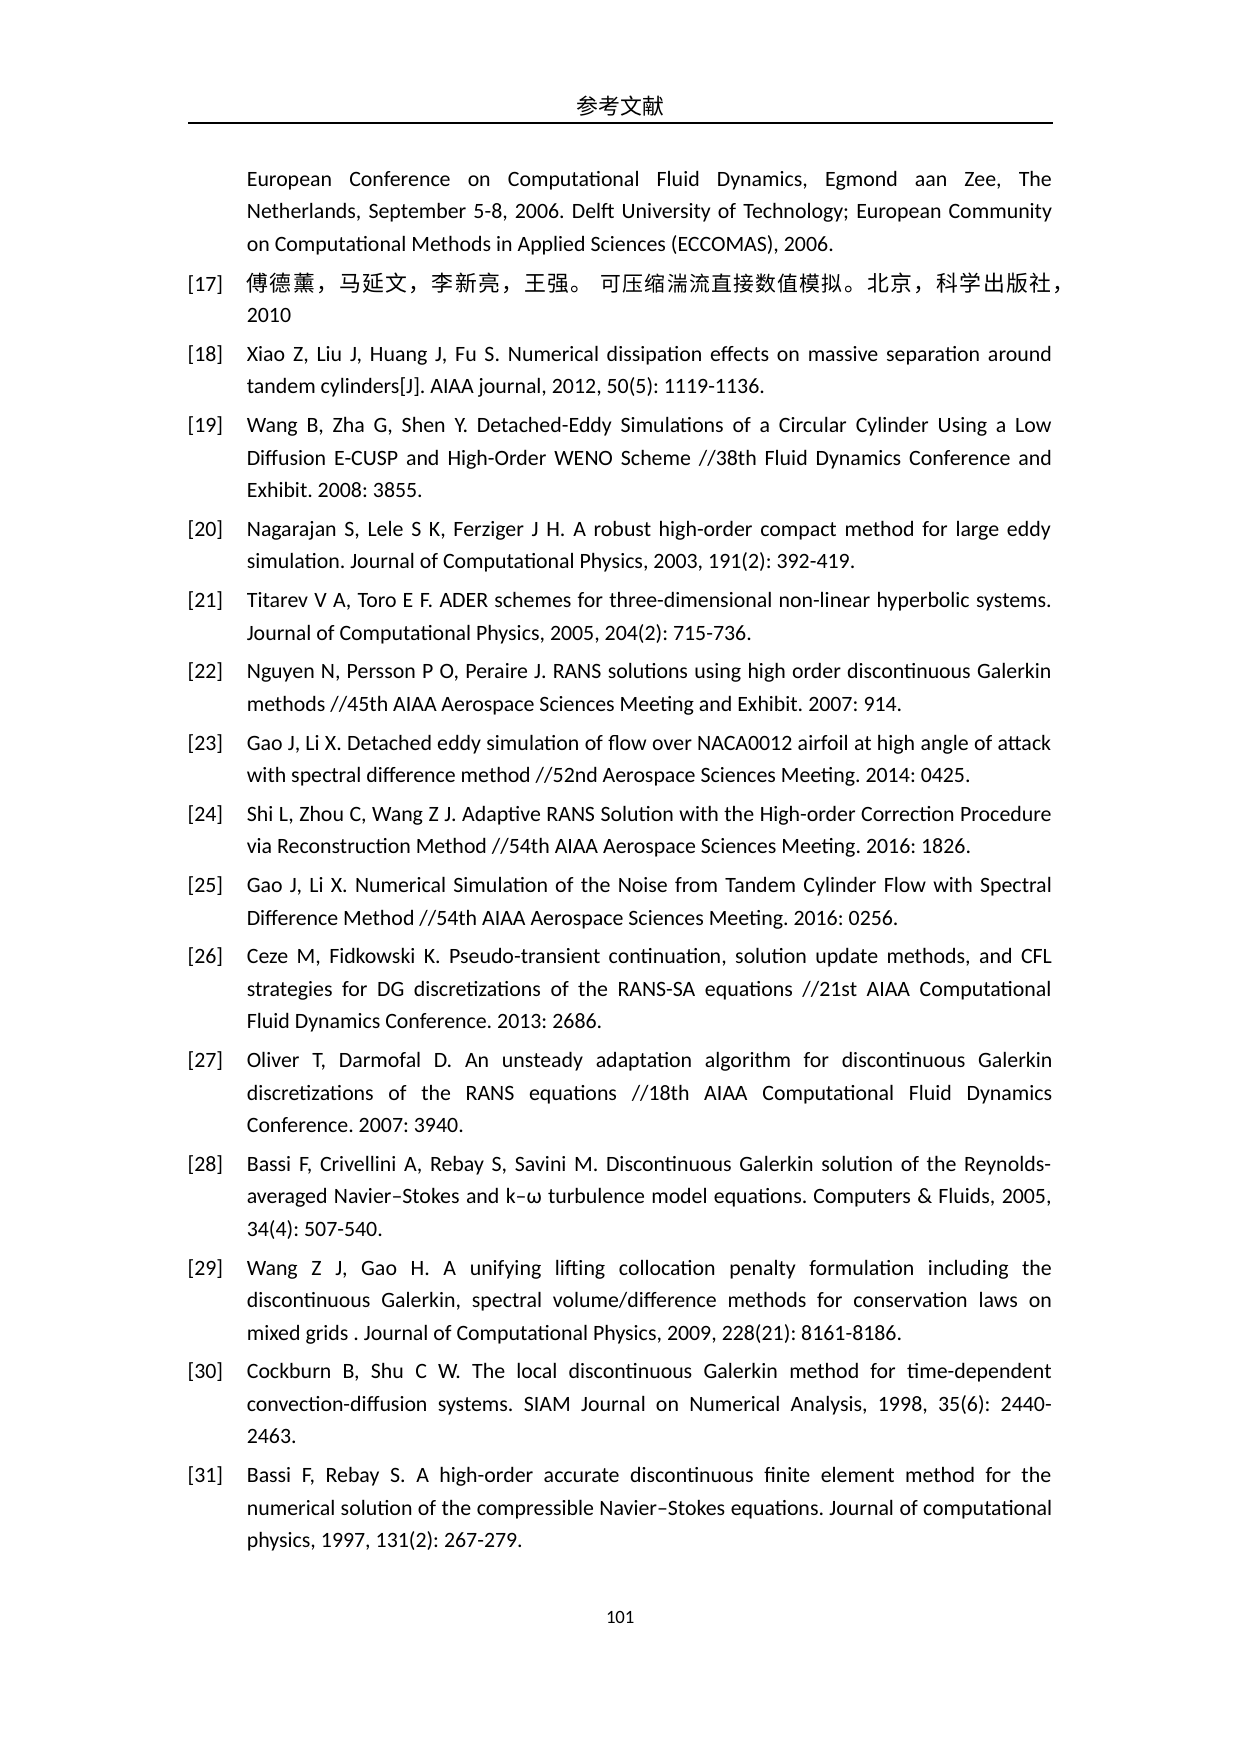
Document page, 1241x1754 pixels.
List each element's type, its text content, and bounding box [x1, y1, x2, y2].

list 傅德薰，马延文，李新亮，王强。 可压缩湍流直接数值模拟。北京，科学出版社，2010 [187, 266, 1053, 331]
list Shi L, Zhou C, Wang Z J. Adaptive RANS Solution with the High-order Correction Procedure via Reconstruction Method //54th AIAA Aerospace Sciences Meeting. 2016: 1826. [187, 797, 1053, 862]
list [187, 162, 1053, 259]
list Titarev V A, Toro E F. ADER schemes for three-dimensional non-linear hyperbolic systems. Journal of Computational Physics, 2005, 204(2): 715-736. [187, 583, 1053, 648]
list Ceze M, Fidkowski K. Pseudo-transient continuation, solution update methods, and CFL strategies for DG discretizations of the RANS-SA equations //21st AIAA Computational Fluid Dynamics Conference. 2013: 2686. [187, 939, 1053, 1037]
list Cockburn B, Shu C W. The local discontinuous Galerkin method for time-dependent convection-diffusion systems. SIAM Journal on Numerical Analysis, 1998, 35(6): 2440-2463. [187, 1354, 1053, 1452]
list Wang B, Zha G, Shen Y. Detached-Eddy Simulations of a Circular Cylinder Using a Low Diffusion E-CUSP and High-Order WENO Scheme //38th Fluid Dynamics Conference and Exhibit. 2008: 3855. [187, 408, 1053, 506]
list Oliver T, Darmofal D. An unsteady adaptation algorithm for discontinuous Galerkin discretizations of the RANS equations //18th AIAA Computational Fluid Dynamics Conference. 2007: 3940. [187, 1043, 1053, 1141]
list Xiao Z, Liu J, Huang J, Fu S. Numerical dissipation effects on massive separation around tandem cylinders[J]. AIAA journal, 2012, 50(5): 1119-1136. [187, 337, 1053, 402]
list Gao J, Li X. Numerical Simulation of the Noise from Tandem Cylinder Flow with Spectral Difference Method //54th AIAA Aerospace Sciences Meeting. 2016: 0256. [187, 868, 1053, 933]
list Wang Z J, Gao H. A unifying lifting collocation penalty formulation including the discontinuous Galerkin, spectral volume/difference methods for conservation laws on mixed grids . Journal of Computational Physics, 2009, 228(21): 8161-8186. [187, 1251, 1053, 1348]
list Nagarajan S, Lele S K, Ferziger J H. A robust high-order compact method for large eddy simulation. Journal of Computational Physics, 2003, 191(2): 392-419. [187, 512, 1053, 577]
list Bassi F, Rebay S. A high-order accurate discontinuous finite element method for the numerical solution of the compressible Navier–Stokes equations. Journal of computational physics, 1997, 131(2): 267-279. [187, 1458, 1053, 1556]
list Nguyen N, Persson P O, Peraire J. RANS solutions using high order discontinuous Galerkin methods //45th AIAA Aerospace Sciences Meeting and Exhibit. 2007: 914. [187, 654, 1053, 719]
list Gao J, Li X. Detached eddy simulation of flow over NACA0012 airfoil at high angle of attack with spectral difference method //52nd Aerospace Sciences Meeting. 2014: 0425. [187, 726, 1053, 791]
list Bassi F, Crivellini A, Rebay S, Savini M. Discontinuous Galerkin solution of the Reynolds-averaged Navier–Stokes and k–ω turbulence model equations. Computers & Fluids, 2005, 34(4): 507-540. [187, 1147, 1053, 1244]
